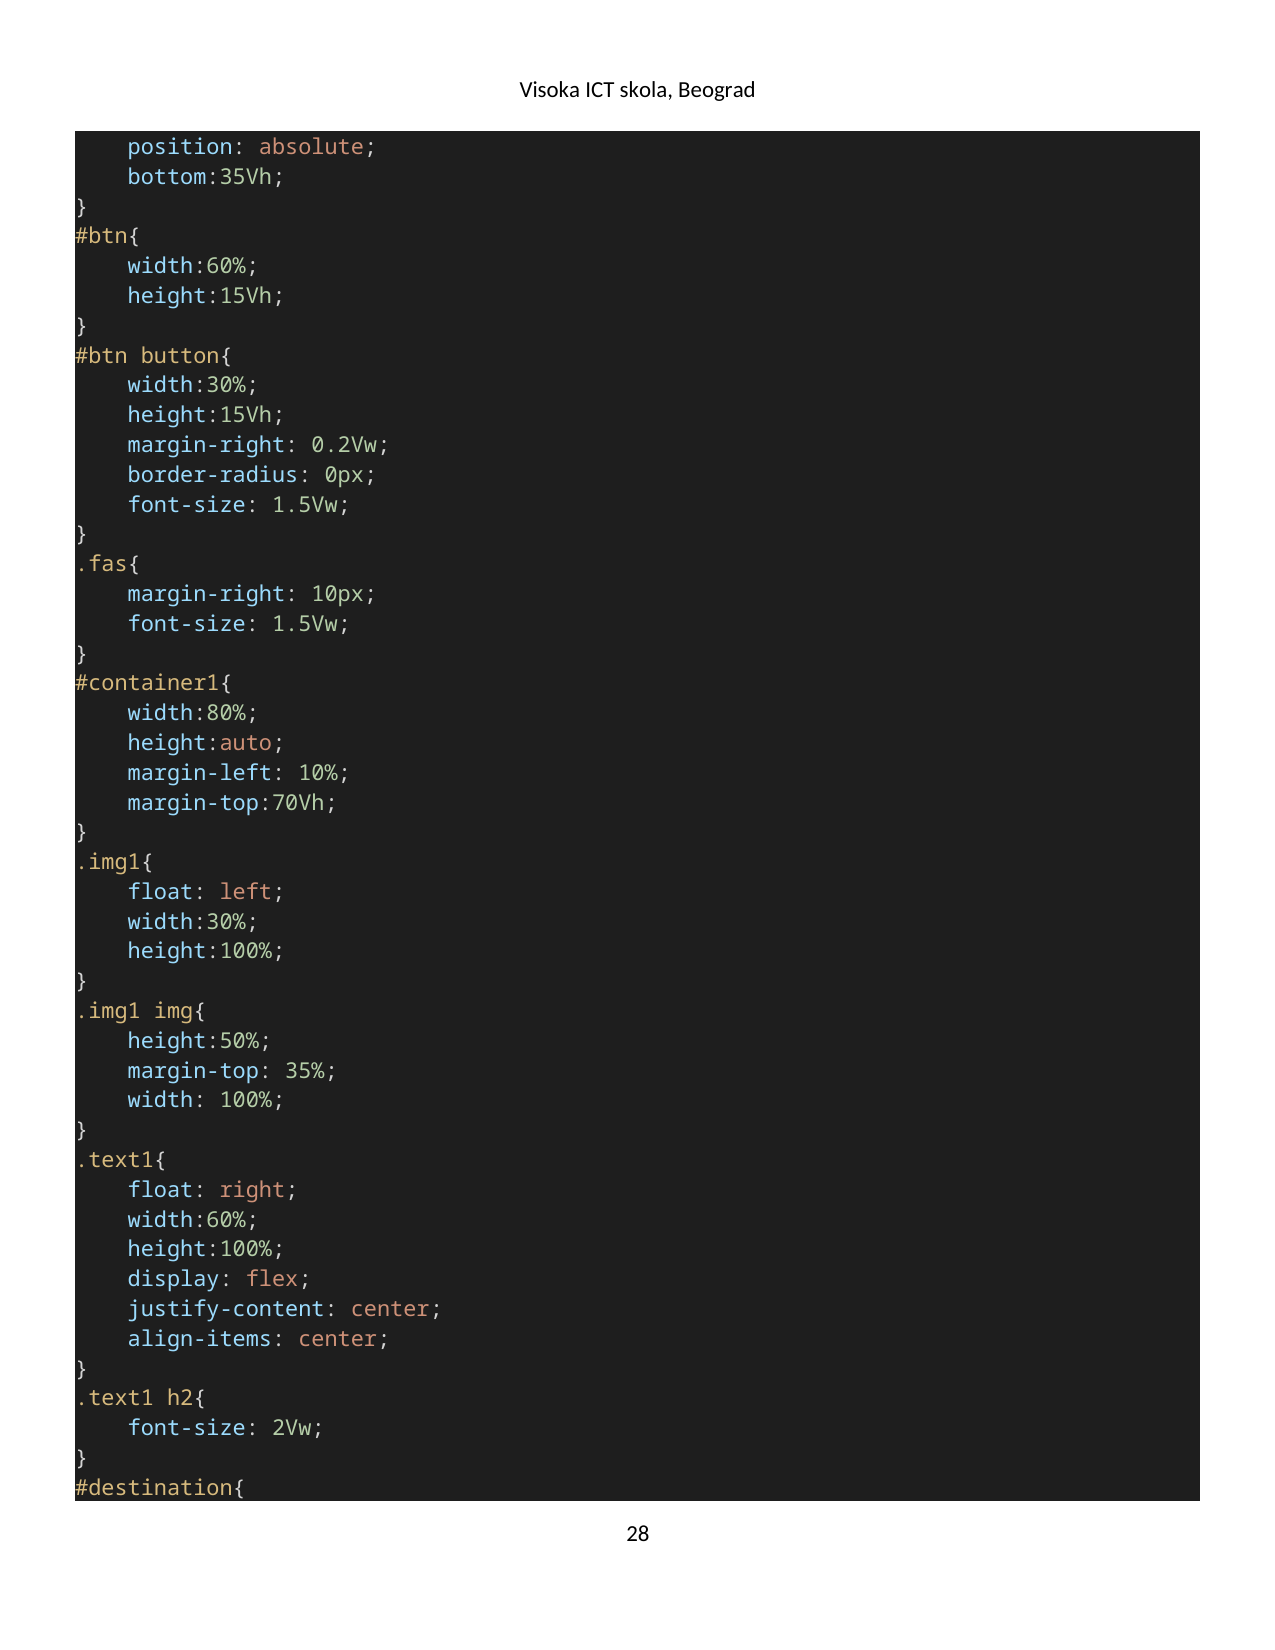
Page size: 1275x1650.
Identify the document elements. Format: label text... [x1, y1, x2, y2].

text height:100%; [75, 935, 1200, 965]
text } [75, 816, 1200, 846]
text bottom:35Vh; [75, 161, 1200, 191]
text height:100%; [75, 1233, 1200, 1263]
text } [75, 310, 1200, 339]
text width:30%; [75, 906, 1200, 935]
text margin-top: 35%; [75, 1054, 1200, 1084]
text } [75, 637, 1200, 667]
text justify-content: center; [75, 1293, 1200, 1323]
text } [75, 965, 1200, 995]
text } [75, 1114, 1200, 1144]
text #btn{ [75, 220, 1200, 250]
text margin-top:70Vh; [75, 786, 1200, 816]
text } [75, 1352, 1200, 1382]
text .text1{ [75, 1144, 1200, 1174]
text position: absolute; [75, 131, 1200, 161]
text font-size: 1.5Vw; [75, 488, 1200, 518]
text font-size: 1.5Vw; [75, 608, 1200, 637]
text height:50%; [75, 1025, 1200, 1054]
text .text1 h2{ [75, 1382, 1200, 1412]
text #btn button{ [75, 339, 1200, 369]
text } [75, 1442, 1200, 1472]
text } [75, 518, 1200, 548]
text width:80%; [75, 697, 1200, 727]
text .img1 img{ [75, 995, 1200, 1025]
text margin-right: 0.2Vw; [75, 429, 1200, 459]
text } [75, 191, 1200, 220]
text #destination{ [75, 1472, 1200, 1501]
text align-items: center; [75, 1323, 1200, 1352]
text .img1{ [75, 846, 1200, 876]
text margin-left: 10%; [75, 757, 1200, 786]
text height:auto; [75, 727, 1200, 757]
text font-size: 2Vw; [75, 1412, 1200, 1442]
text #container1{ [75, 667, 1200, 697]
text width: 100%; [75, 1084, 1200, 1114]
text border-radius: 0px; [75, 459, 1200, 488]
text width:60%; [75, 250, 1200, 280]
text float: right; [75, 1174, 1200, 1203]
text width:30%; [75, 369, 1200, 399]
text float: left; [75, 876, 1200, 906]
text display: flex; [75, 1263, 1200, 1293]
text margin-right: 10px; [75, 578, 1200, 608]
text height:15Vh; [75, 280, 1200, 310]
text width:60%; [75, 1203, 1200, 1233]
text .fas{ [75, 548, 1200, 578]
text height:15Vh; [75, 399, 1200, 429]
